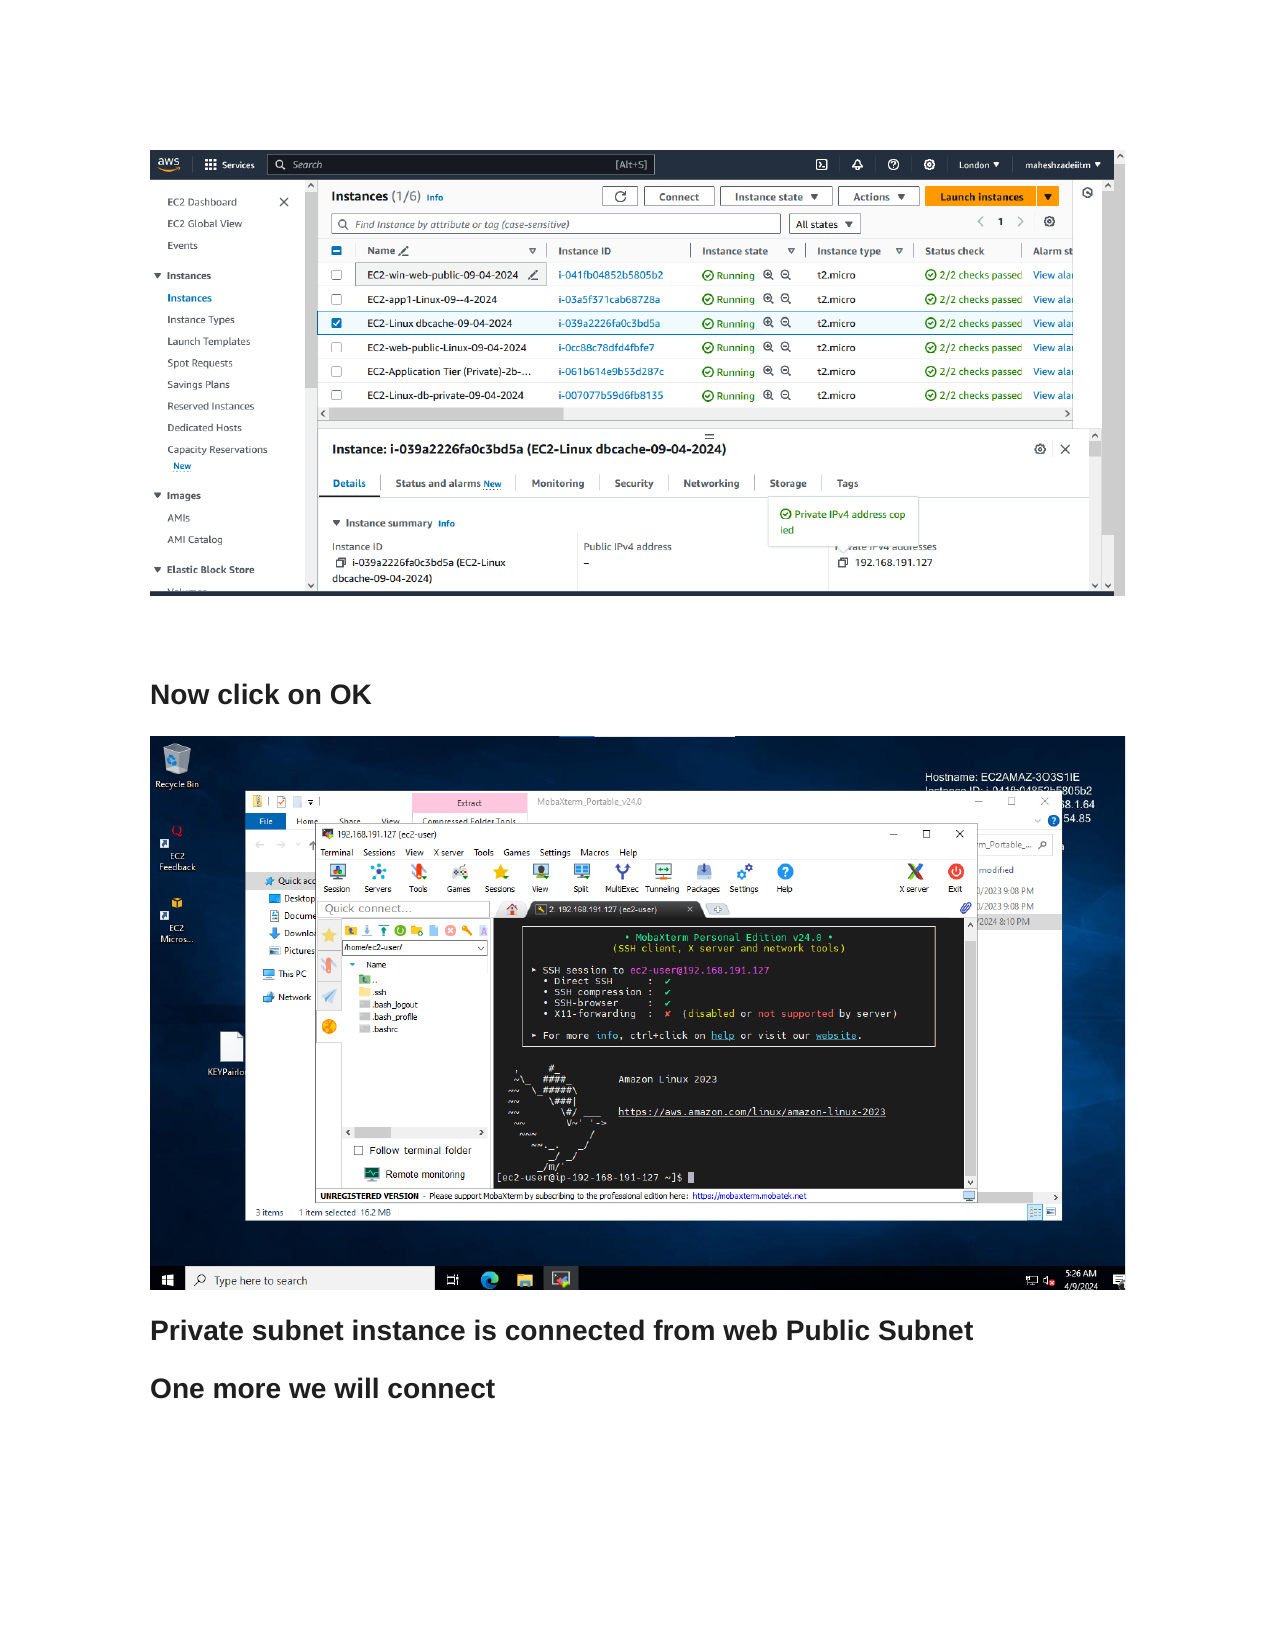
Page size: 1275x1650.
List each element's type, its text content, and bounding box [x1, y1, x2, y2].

picture [150, 150, 1125, 596]
text Private subnet instance is connected from web Public Subnet [150, 1314, 1125, 1347]
text One more we will connect [150, 1372, 1125, 1405]
picture [150, 736, 1125, 1290]
text Now click on OK [150, 678, 1125, 711]
